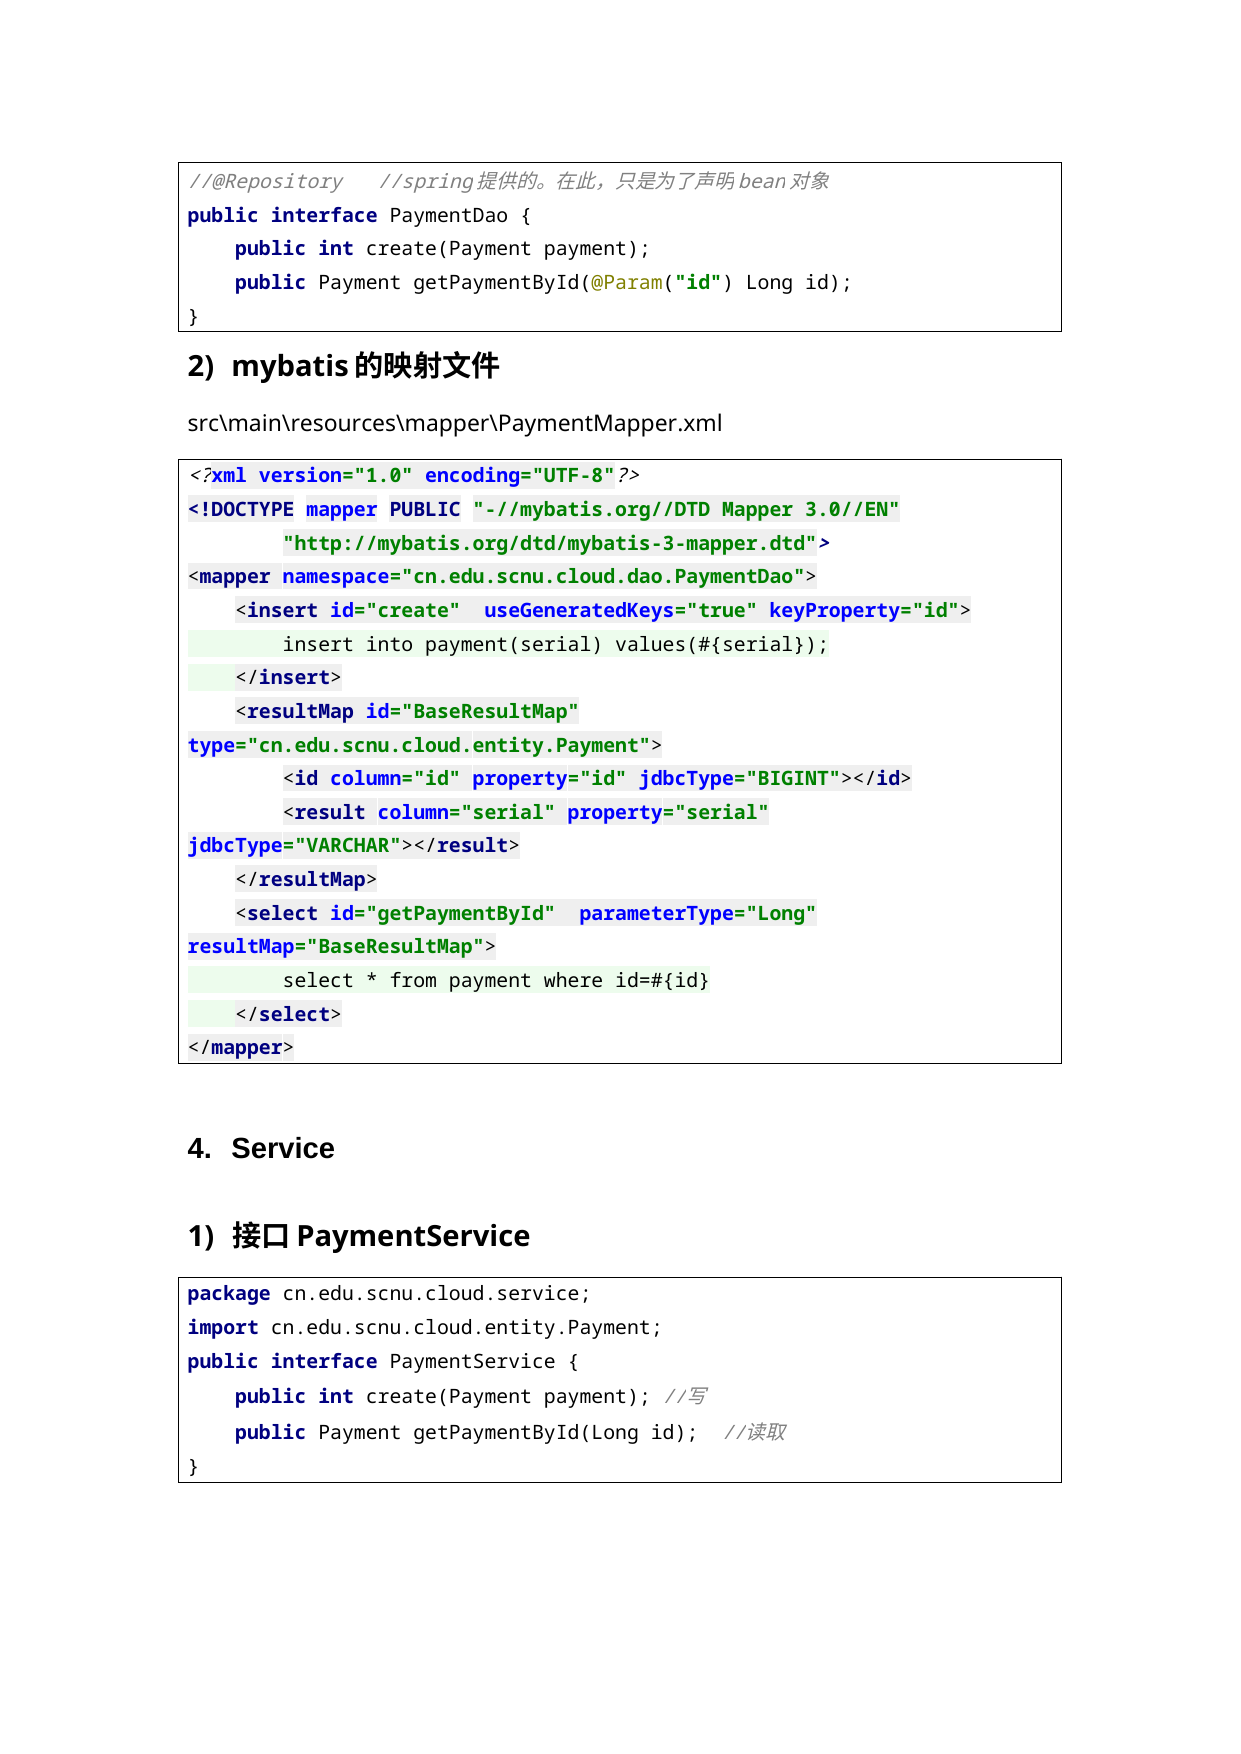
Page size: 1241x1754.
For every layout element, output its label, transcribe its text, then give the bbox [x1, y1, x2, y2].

text "http://mybatis.org/dtd/mybatis-3-mapper.dtd"> [179, 526, 1061, 556]
text public Payment getPaymentById(Long id); //读取 [179, 1413, 1061, 1445]
subtitle 接口PaymentService [187, 1213, 1053, 1255]
text </mapper> [179, 1031, 1061, 1063]
text <select id="getPaymentById" parameterType="Long" resultMap="BaseResultMap"> [179, 896, 1061, 960]
text <!DOCTYPE mapper PUBLIC "-//mybatis.org//DTD Mapper 3.0//EN" [179, 492, 1061, 522]
text <insert id="create" useGeneratedKeys="true" keyProperty="id"> [179, 593, 1061, 623]
text public int create(Payment payment); [179, 232, 1061, 262]
text <resultMap id="BaseResultMap" type="cn.edu.scnu.cloud.entity.Payment"> [179, 694, 1061, 758]
subtitle Service [187, 1131, 1053, 1164]
text </resultMap> [179, 862, 1061, 892]
text //@Repository //spring提供的。在此，只是为了声明bean对象 [179, 163, 1061, 194]
text </insert> [179, 660, 1061, 691]
text public interface PaymentService { [179, 1344, 1061, 1374]
text } [179, 299, 1061, 331]
text public interface PaymentDao { [179, 198, 1061, 228]
text <result column="serial" property="serial" jdbcType="VARCHAR"></result> [179, 795, 1061, 859]
text </select> [179, 997, 1061, 1027]
text select * from payment where id=#{id} [179, 963, 1061, 993]
text <mapper namespace="cn.edu.scnu.cloud.dao.PaymentDao"> [179, 559, 1061, 589]
text import cn.edu.scnu.cloud.entity.Payment; [179, 1310, 1061, 1340]
text insert into payment(serial) values(#{serial}); [179, 627, 1061, 657]
text } [179, 1449, 1061, 1482]
text <id column="id" property="id" jdbcType="BIGINT"></id> [179, 761, 1061, 791]
text public int create(Payment payment); //写 [179, 1377, 1061, 1409]
text src\main\resources\mapper\PaymentMapper.xml [187, 406, 1053, 438]
text <?xml version="1.0" encoding="UTF-8"?> [179, 460, 1061, 489]
subtitle mybatis的映射文件 [187, 343, 1053, 385]
text public Payment getPaymentById(@Param("id") Long id); [179, 265, 1061, 295]
text package cn.edu.scnu.cloud.service; [179, 1278, 1061, 1307]
